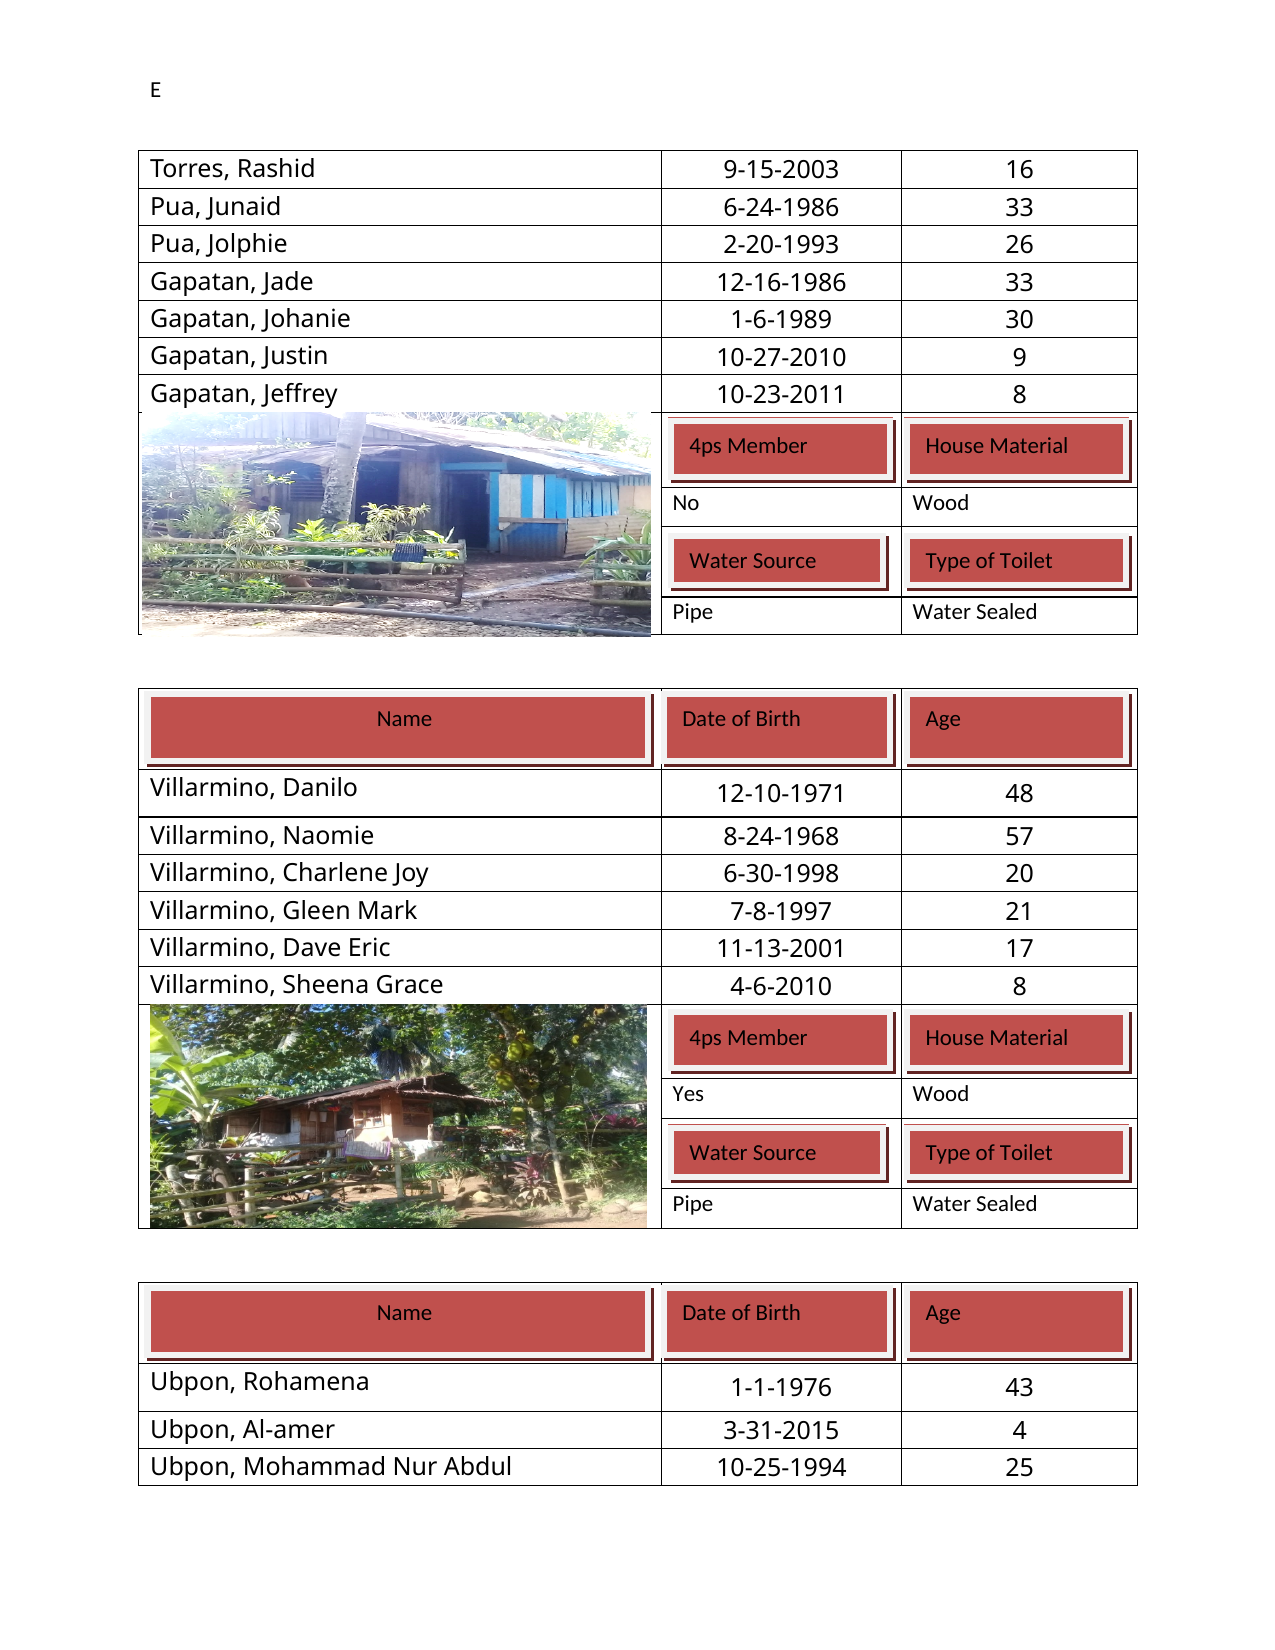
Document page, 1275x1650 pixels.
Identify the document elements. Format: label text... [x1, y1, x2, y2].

table_cell [647, 1005, 661, 1228]
table_cell Water Sealed [902, 1189, 1137, 1228]
table_cell [139, 1005, 150, 1228]
table_cell No [662, 488, 901, 526]
table_cell 6-30-1998 [662, 855, 901, 891]
table_cell 7-8-1997 [662, 892, 901, 929]
table_cell [662, 413, 901, 487]
table_cell [902, 527, 1137, 596]
table_cell 21 [902, 892, 1137, 929]
table_cell Villarmino, Dave Eric [139, 930, 661, 966]
table_cell [662, 1005, 901, 1078]
picture [142, 412, 651, 637]
table_cell 30 [902, 301, 1137, 337]
table_cell Ubpon, Rohamena [139, 1364, 661, 1411]
table_header [662, 1283, 901, 1363]
table_cell 9-15-2003 [662, 151, 901, 187]
table_cell 8-24-1968 [662, 818, 901, 854]
table_cell 2-20-1993 [662, 226, 901, 262]
table_cell Villarmino, Danilo [139, 770, 661, 816]
table_cell 12-16-1986 [662, 263, 901, 299]
table_cell 33 [902, 189, 1137, 225]
table_cell 4 [902, 1412, 1137, 1448]
picture [150, 1004, 647, 1228]
table_cell [902, 1005, 1137, 1078]
table_cell 33 [902, 263, 1137, 299]
table_cell Villarmino, Gleen Mark [139, 892, 661, 929]
table_cell Villarmino, Sheena Grace [139, 967, 661, 1003]
table_cell 3-31-2015 [662, 1412, 901, 1448]
table_header [902, 689, 1137, 769]
table_cell Gapatan, Jade [139, 263, 661, 299]
table_cell Torres, Rashid [139, 151, 661, 187]
table_cell Pipe [662, 598, 901, 634]
table_cell 25 [902, 1449, 1137, 1485]
table_cell 17 [902, 930, 1137, 966]
table_header [902, 1283, 1137, 1363]
table_cell 16 [902, 151, 1137, 187]
table_cell 10-27-2010 [662, 338, 901, 374]
table_cell [662, 527, 901, 596]
table_header [662, 689, 901, 769]
table_cell 11-13-2001 [662, 930, 901, 966]
table_cell Pua, Jolphie [139, 226, 661, 262]
table_cell Pua, Junaid [139, 189, 661, 225]
table_cell 1-6-1989 [662, 301, 901, 337]
table_cell Ubpon, Al-amer [139, 1412, 661, 1448]
table_cell Villarmino, Charlene Joy [139, 855, 661, 891]
table_cell 43 [902, 1364, 1137, 1411]
table_cell Gapatan, Justin [139, 338, 661, 374]
table_cell 1-1-1976 [662, 1364, 901, 1411]
table_cell 20 [902, 855, 1137, 891]
table_cell Water Sealed [902, 598, 1137, 634]
table_cell Ubpon, Mohammad Nur Abdul [139, 1449, 661, 1485]
table_cell Villarmino, Naomie [139, 818, 661, 854]
table_cell 48 [902, 770, 1137, 816]
table_cell Pipe [662, 1189, 901, 1228]
table_cell 4-6-2010 [662, 967, 901, 1003]
table_cell 6-24-1986 [662, 189, 901, 225]
table_cell Gapatan, Johanie [139, 301, 661, 337]
table_cell 8 [902, 375, 1137, 412]
table_cell Wood [902, 1079, 1137, 1118]
table_cell [902, 413, 1137, 487]
table_cell [902, 1119, 1137, 1188]
table_cell 12-10-1971 [662, 770, 901, 816]
table_cell [651, 413, 661, 634]
table_cell 10-25-1994 [662, 1449, 901, 1485]
table_cell 57 [902, 818, 1137, 854]
table_header [139, 1283, 661, 1363]
table_cell 10-23-2011 [662, 375, 901, 412]
table_header [139, 689, 661, 769]
table_cell Yes [662, 1079, 901, 1118]
table_cell Wood [902, 488, 1137, 526]
table_cell 9 [902, 338, 1137, 374]
table_cell 8 [902, 967, 1137, 1003]
table_cell [662, 1119, 901, 1188]
table_cell Gapatan, Jeffrey [139, 375, 661, 412]
table_cell 26 [902, 226, 1137, 262]
